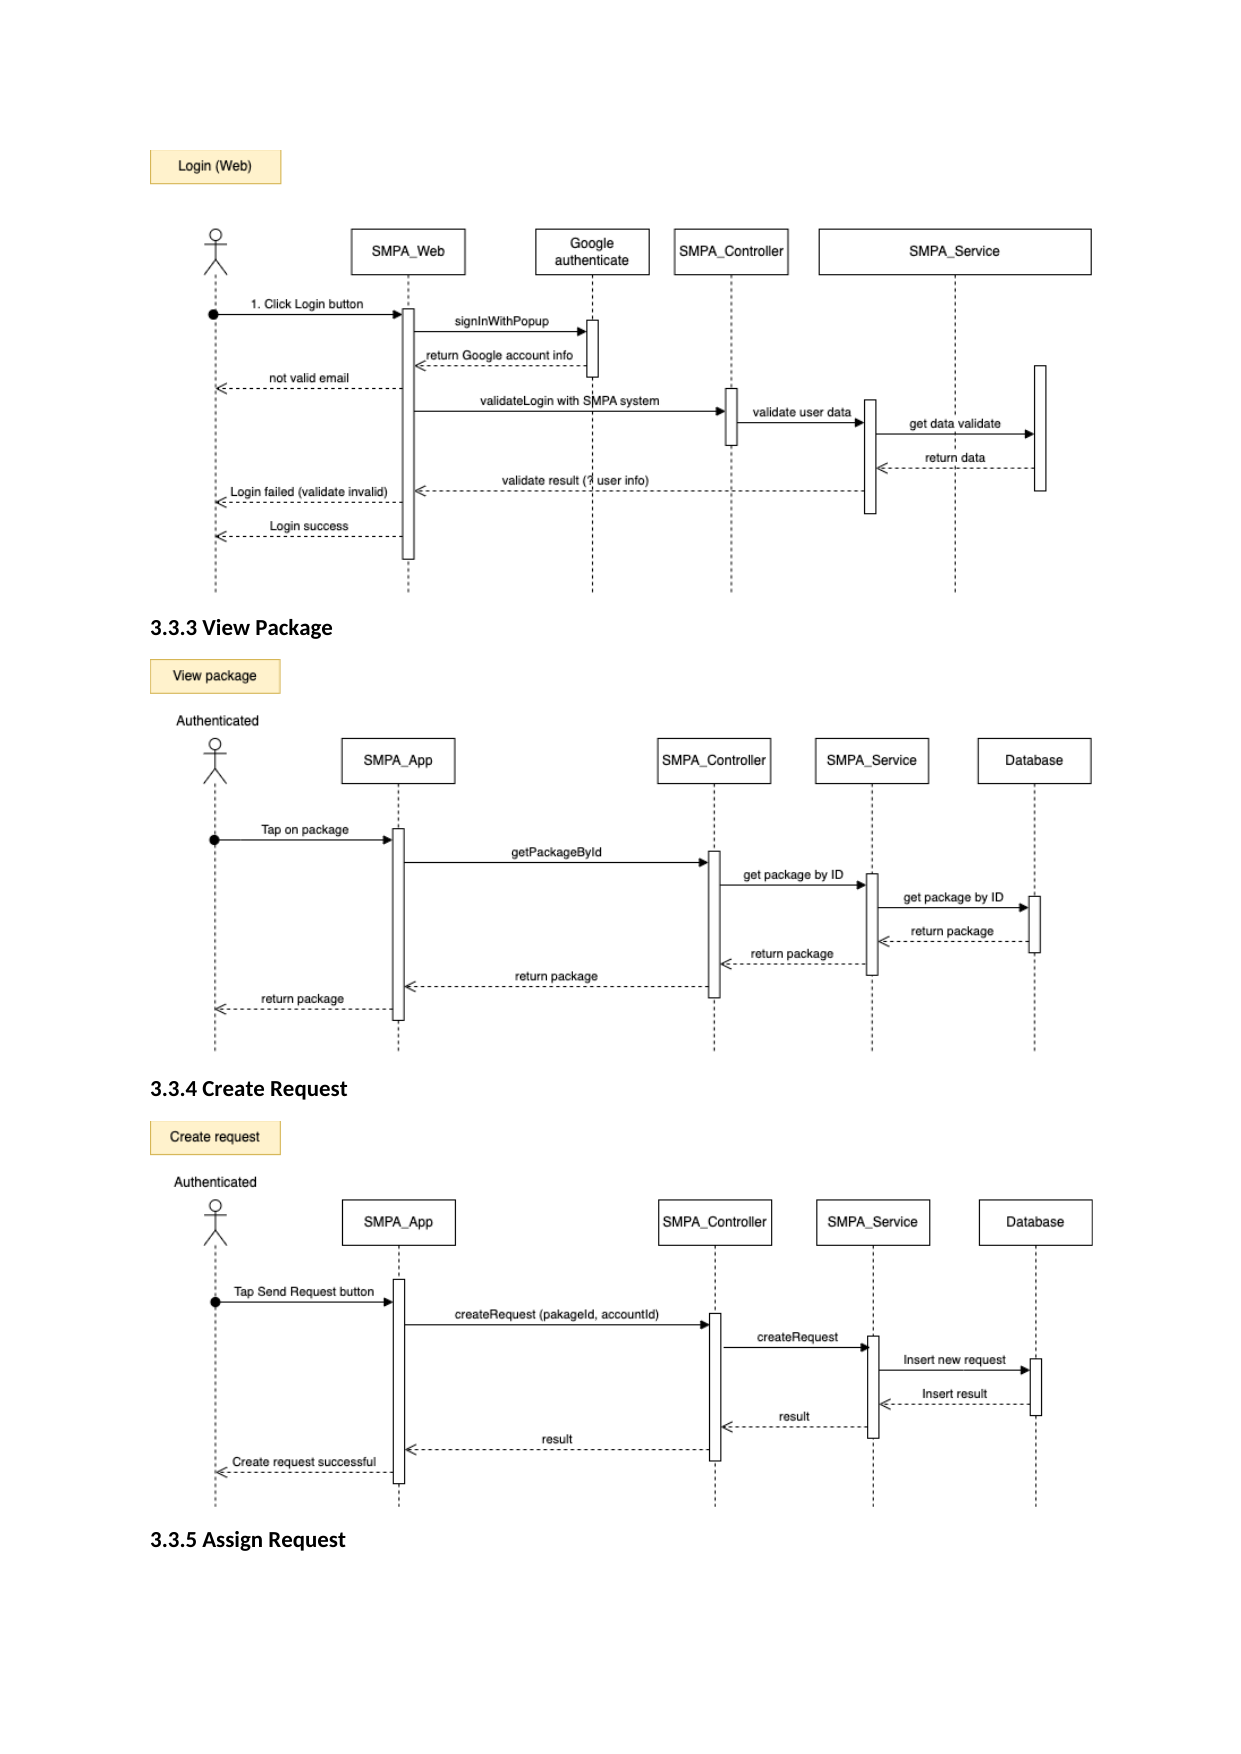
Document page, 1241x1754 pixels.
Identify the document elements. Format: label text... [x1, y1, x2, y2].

picture [150, 659, 1093, 1056]
picture [150, 1121, 1093, 1507]
text 3.3.3 View Package [150, 613, 1093, 641]
picture [150, 150, 1093, 594]
text 3.3.4 Create Request [150, 1074, 1093, 1102]
text 3.3.5 Assign Request [150, 1525, 1093, 1553]
